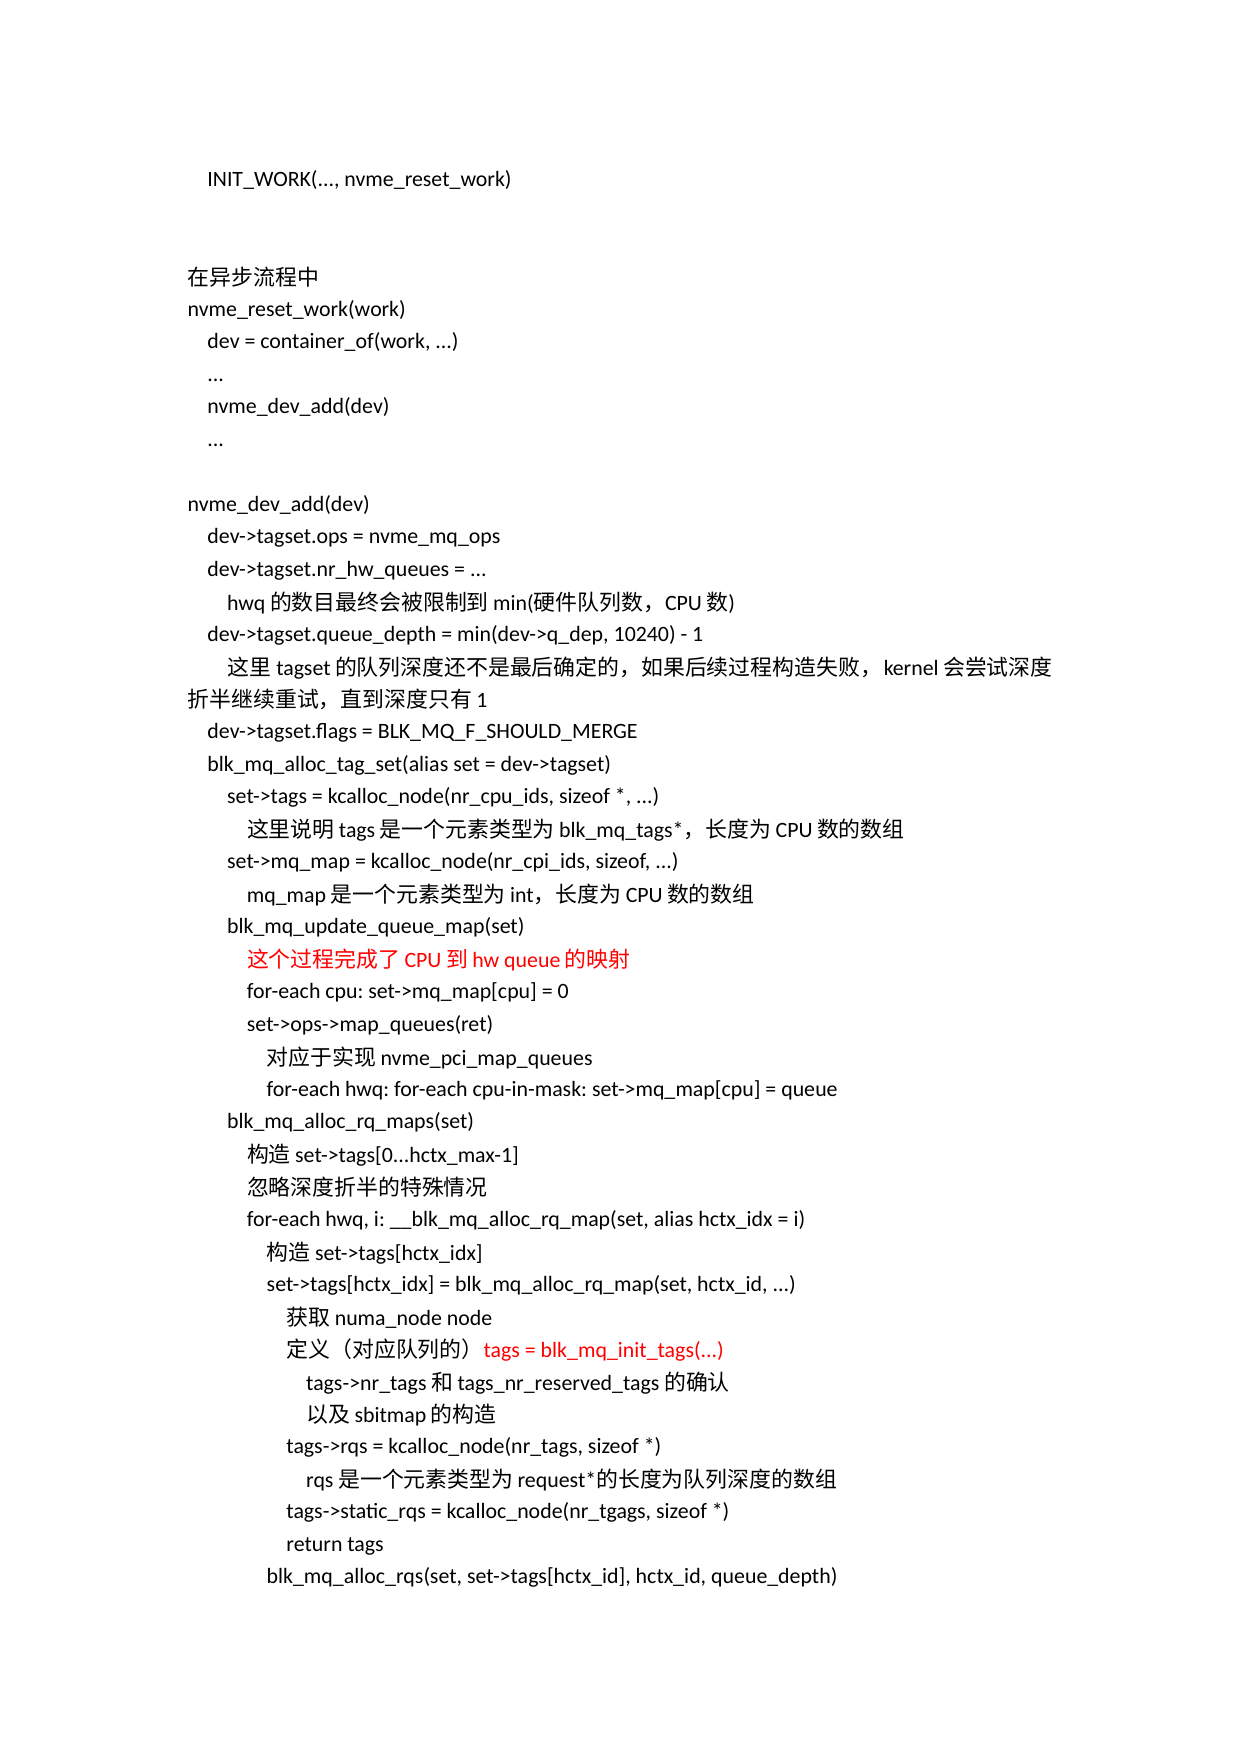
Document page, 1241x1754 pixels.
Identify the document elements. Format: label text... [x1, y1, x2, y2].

text blk_mq_update_queue_map(set) [187, 909, 1053, 942]
text set->tags[hctx_idx] = blk_mq_alloc_rq_map(set, hctx_id, ...) [187, 1267, 1053, 1299]
text hwq的数目最终会被限制到min(硬件队列数，CPU数) [187, 584, 1053, 617]
text tags->static_rqs = kcalloc_node(nr_tgags, sizeof *) [187, 1494, 1053, 1527]
text 获取numa_node node [187, 1299, 1053, 1332]
text 忽略深度折半的特殊情况 [187, 1169, 1053, 1202]
text set->ops->map_queues(ret) [187, 1007, 1053, 1039]
text tags->rqs = kcalloc_node(nr_tags, sizeof *) [187, 1429, 1053, 1462]
text ... [187, 357, 1053, 389]
text blk_mq_alloc_rqs(set, set->tags[hctx_id], hctx_id, queue_depth) [187, 1559, 1053, 1592]
text return tags [187, 1527, 1053, 1559]
text for-each hwq, i: __blk_mq_alloc_rq_map(set, alias hctx_idx = i) [187, 1202, 1053, 1234]
text rqs是一个元素类型为request*的长度为队列深度的数组 [187, 1462, 1053, 1494]
text 构造set->tags[0...hctx_max-1] [187, 1137, 1053, 1169]
text nvme_dev_add(dev) [187, 389, 1053, 422]
text dev->tagset.flags = BLK_MQ_F_SHOULD_MERGE [187, 714, 1053, 747]
text mq_map是一个元素类型为int，长度为CPU数的数组 [187, 877, 1053, 909]
text nvme_dev_add(dev) [187, 487, 1053, 519]
text blk_mq_alloc_tag_set(alias set = dev->tagset) [187, 747, 1053, 779]
text dev->tagset.queue_depth = min(dev->q_dep, 10240) - 1 [187, 617, 1053, 649]
text set->tags = kcalloc_node(nr_cpu_ids, sizeof *, ...) [187, 779, 1053, 812]
text INIT_WORK(..., nvme_reset_work) [187, 162, 1053, 194]
text set->mq_map = kcalloc_node(nr_cpi_ids, sizeof, ...) [187, 844, 1053, 877]
text 对应于实现nvme_pci_map_queues [187, 1039, 1053, 1072]
text tags->nr_tags和tags_nr_reserved_tags的确认 [187, 1364, 1053, 1397]
text 构造set->tags[hctx_idx] [187, 1234, 1053, 1267]
text 这里tagset的队列深度还不是最后确定的，如果后续过程构造失败，kernel会尝试深度折半继续重试，直到深度只有1 [187, 649, 1053, 714]
text for-each cpu: set->mq_map[cpu] = 0 [187, 974, 1053, 1007]
text 在异步流程中 [187, 259, 1053, 292]
text 定义（对应队列的）tags = blk_mq_init_tags(...) [187, 1332, 1053, 1364]
text dev->tagset.nr_hw_queues = ... [187, 552, 1053, 584]
text dev->tagset.ops = nvme_mq_ops [187, 519, 1053, 552]
text 这个过程完成了CPU到hw queue的映射 [187, 942, 1053, 974]
text nvme_reset_work(work) [187, 292, 1053, 324]
text dev = container_of(work, ...) [187, 324, 1053, 357]
text 以及sbitmap的构造 [187, 1397, 1053, 1429]
text ... [187, 422, 1053, 454]
text blk_mq_alloc_rq_maps(set) [187, 1104, 1053, 1137]
text for-each hwq: for-each cpu-in-mask: set->mq_map[cpu] = queue [187, 1072, 1053, 1104]
text 这里说明tags是一个元素类型为blk_mq_tags*，长度为CPU数的数组 [187, 812, 1053, 844]
